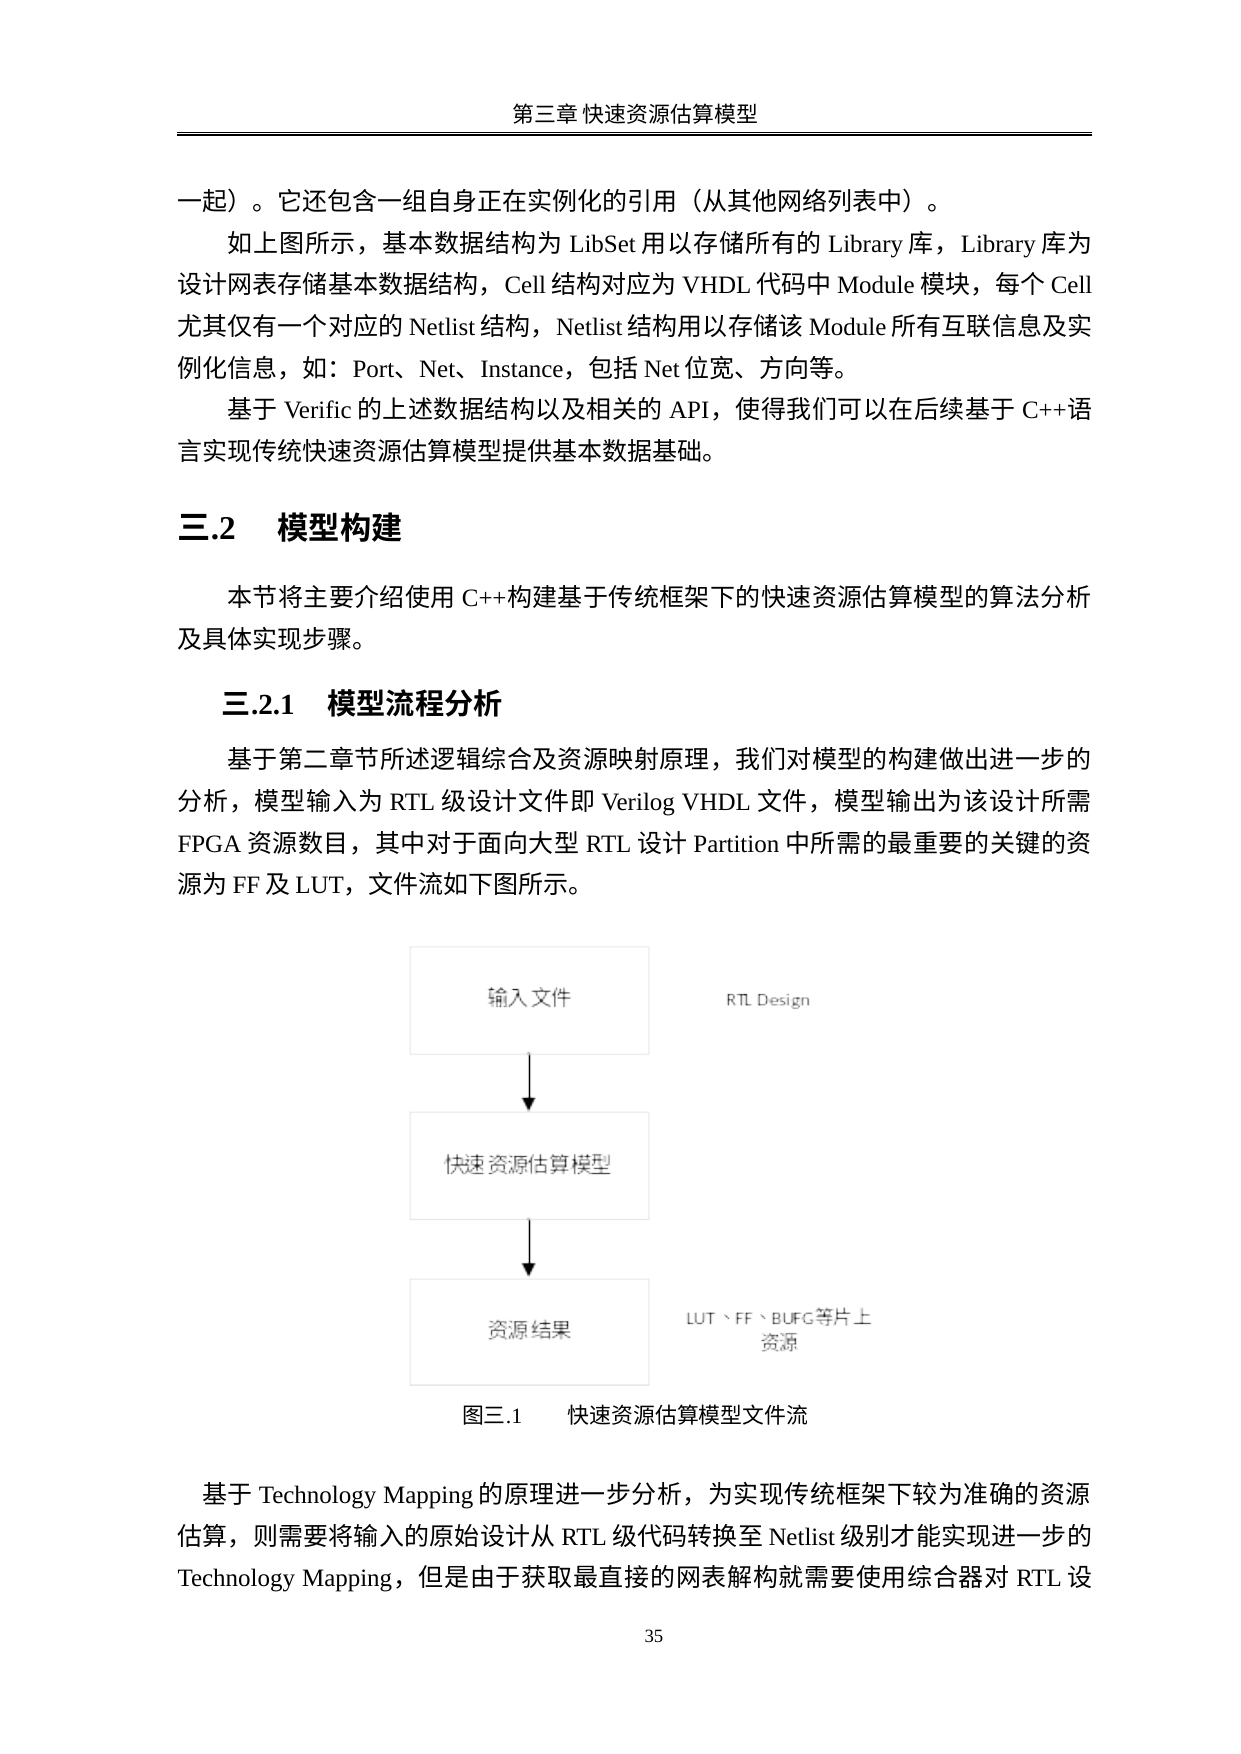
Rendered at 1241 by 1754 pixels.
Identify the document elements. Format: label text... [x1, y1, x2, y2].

subtitle 模型构建 [177, 506, 1092, 548]
text 快速资源估算模型文件流 [177, 1398, 1092, 1429]
subtitle 模型流程分析 [222, 681, 1092, 723]
text 如上图所示，基本数据结构为LibSet用以存储所有的Library库，Library库为设计网表存储基本数据结构，Cell结构对应为VHDL代码中Module模块，每个Cell尤其仅有一个对应的Netlist结构，Netlist结构用以存储该Module所有互联信息及实例化信息，如：Port、Net、Instance，包括Net位宽、方向等。 [177, 219, 1092, 386]
text ④网络列表是数据库层次结构中的关键组件。它是一个由单元拥有的对象，包含其他网络列表实例化形式的功能（通过称为网络、端口和端口引用的对象连接在一起）。它还包含一组自身正在实例化的引用（从其他网络列表中）。 [177, 177, 1092, 219]
text 本节将主要介绍使用C++构建基于传统框架下的快速资源估算模型的算法分析及具体实现步骤。 [177, 573, 1092, 656]
text 基于Verific的上述数据结构以及相关的API，使得我们可以在后续基于C++语言实现传统快速资源估算模型提供基本数据基础。 [177, 386, 1092, 469]
text 基于第二章节所述逻辑综合及资源映射原理，我们对模型的构建做出进一步的分析，模型输入为RTL级设计文件即Verilog VHDL文件，模型输出为该设计所需FPGA资源数目，其中对于面向大型RTL设计Partition中所需的最重要的关键的资源为FF及LUT，文件流如下图所示。 [177, 736, 1092, 902]
